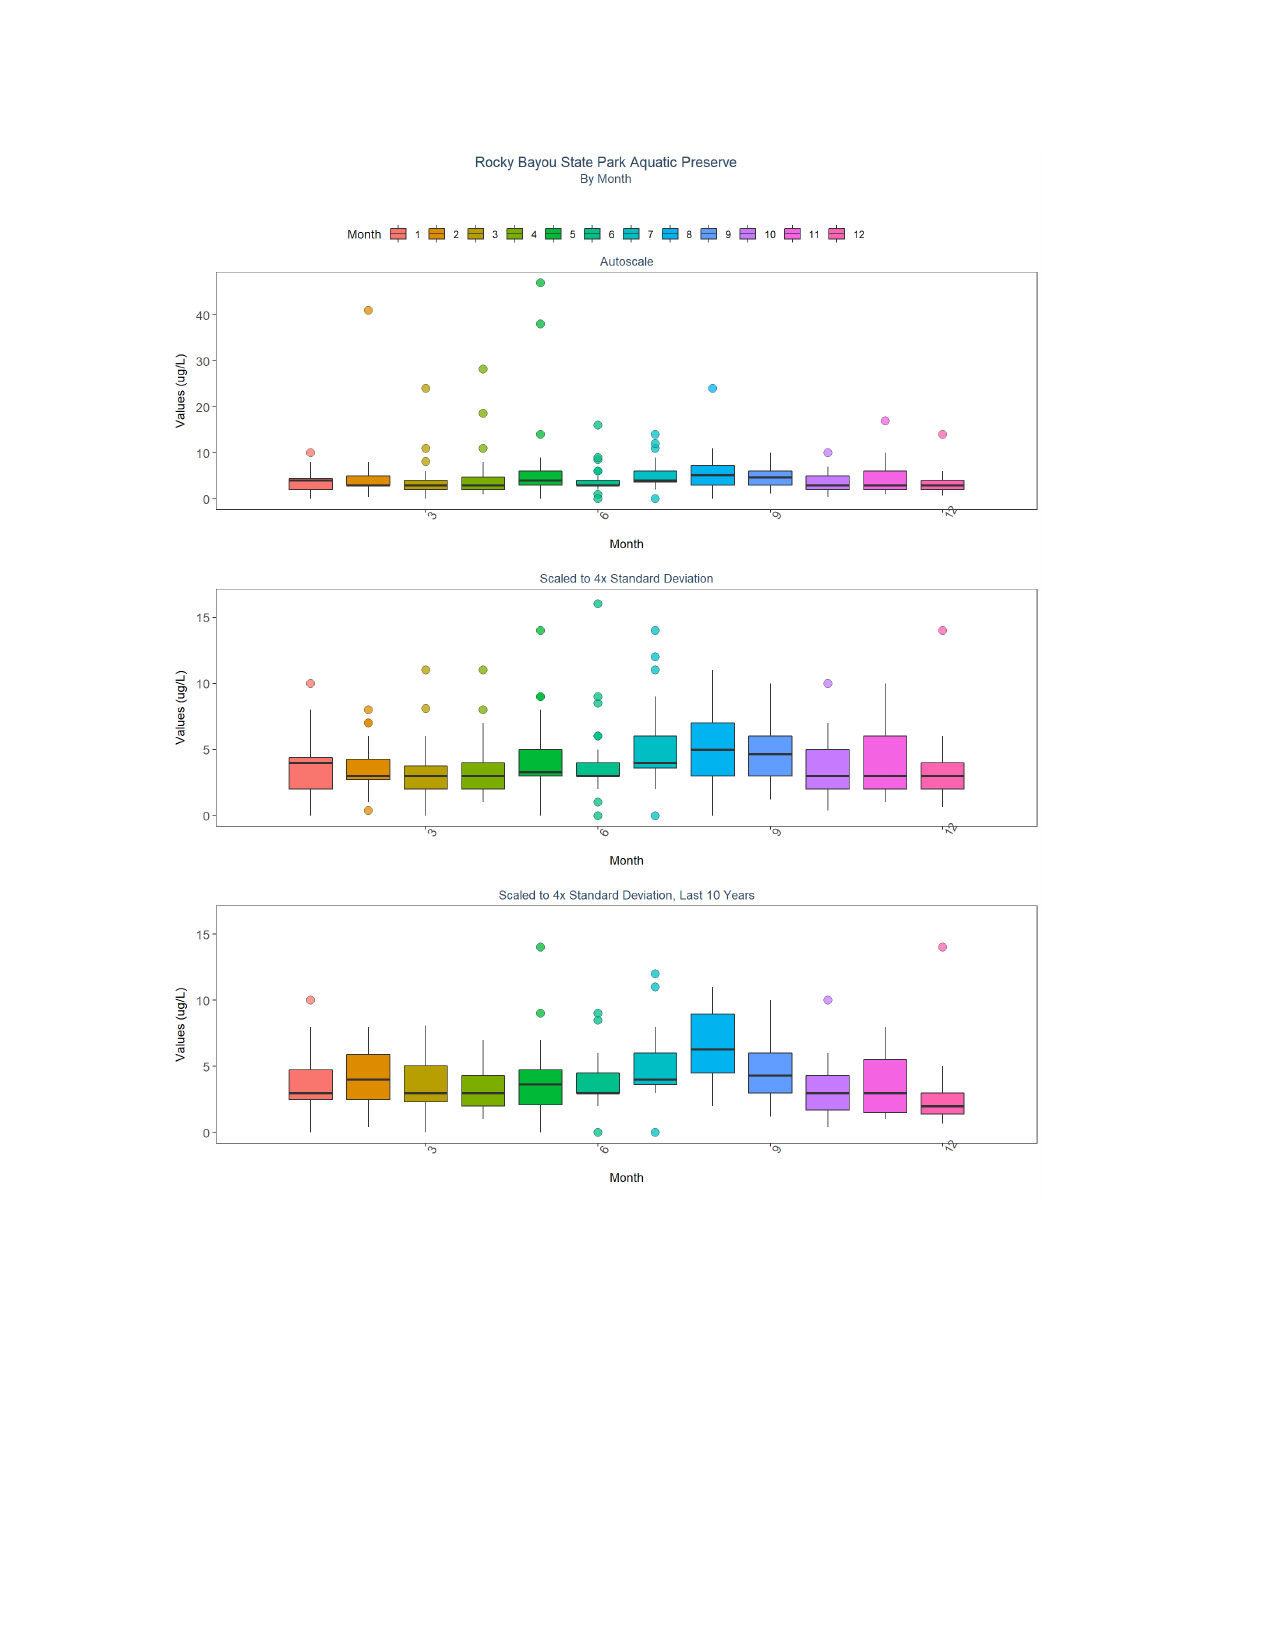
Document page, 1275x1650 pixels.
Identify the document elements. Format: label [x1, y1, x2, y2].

picture [168, 150, 1044, 1200]
